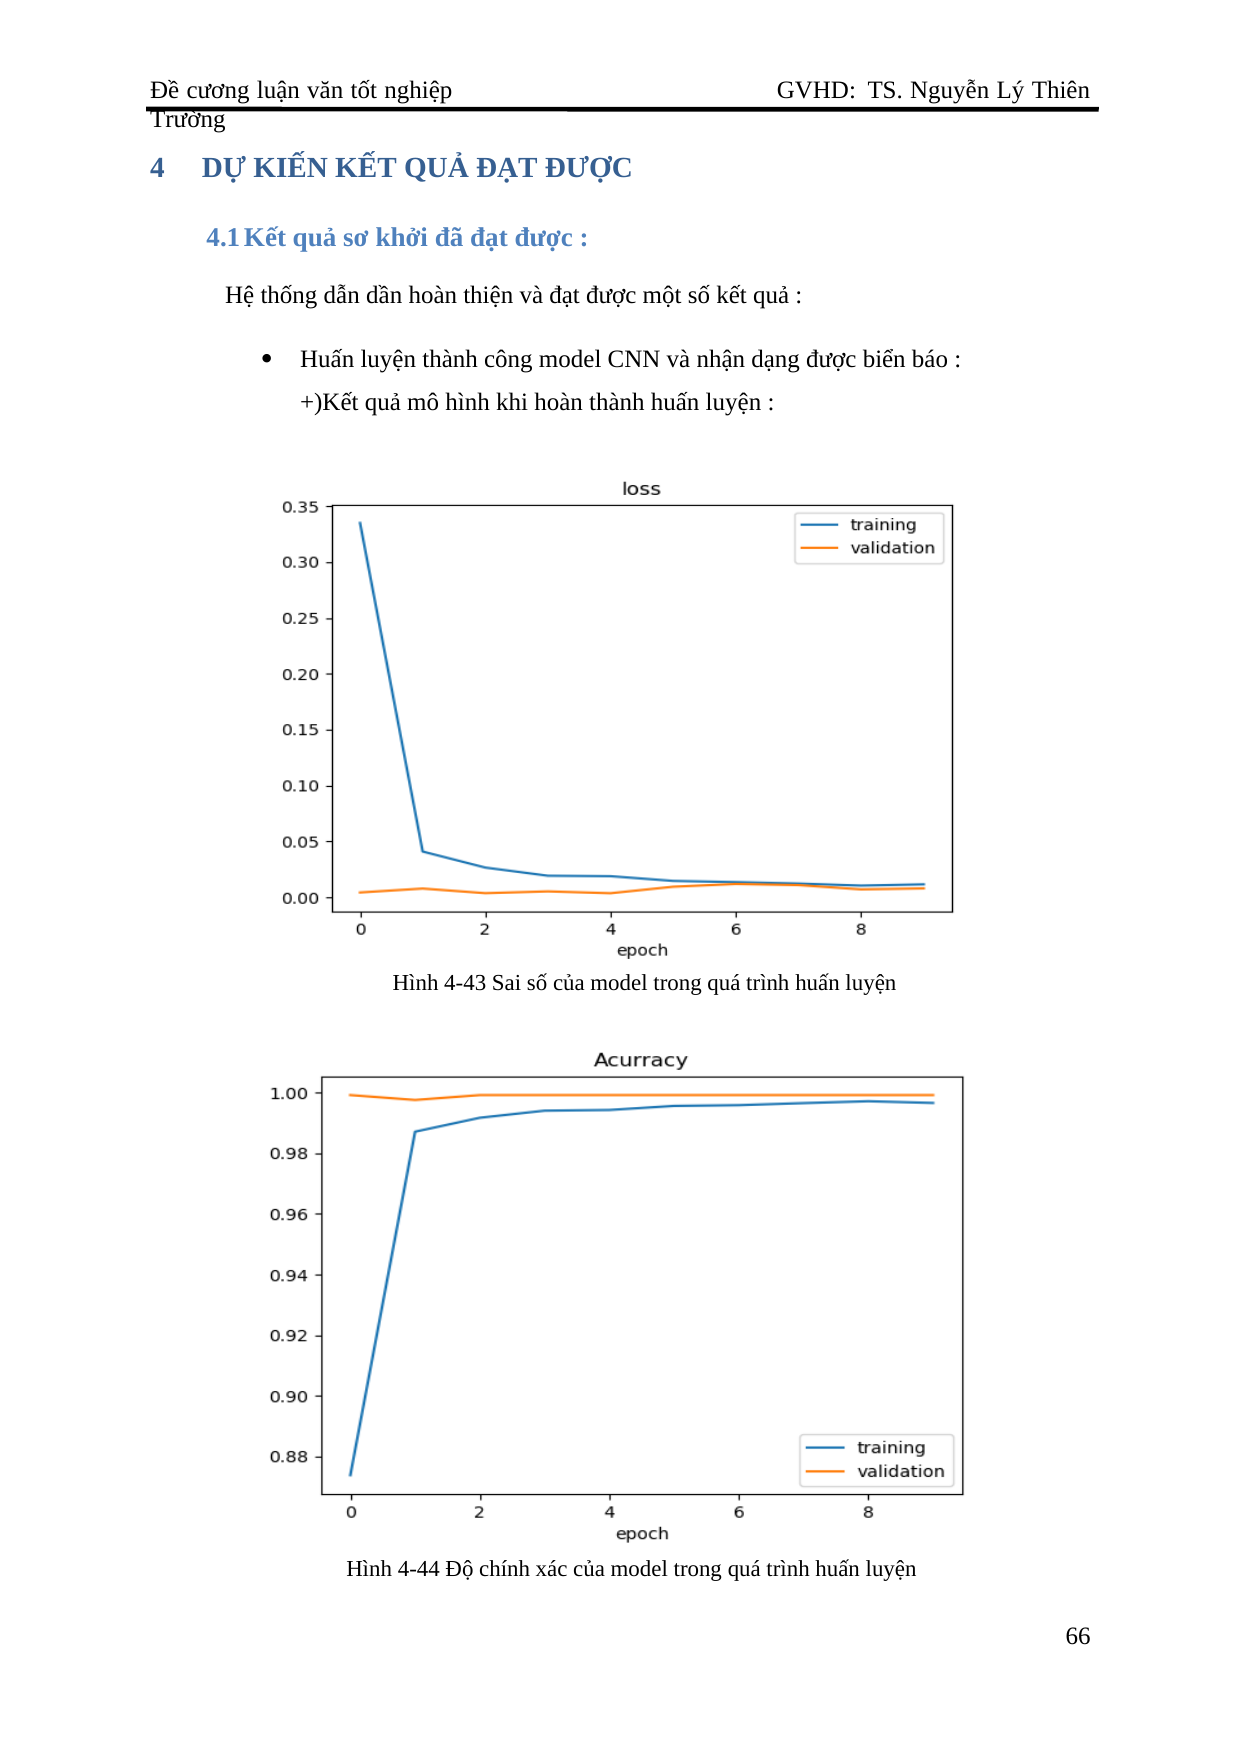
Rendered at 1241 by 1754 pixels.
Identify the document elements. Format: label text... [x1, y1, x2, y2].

subtitle DỰ KIẾN KẾT QUẢ ĐẠT ĐƯỢC [150, 150, 1090, 183]
picture [218, 1011, 1045, 1554]
subtitle Kết quả sơ khởi đã đạt được : [206, 221, 1090, 252]
text Hệ thống dẫn dần hoàn thiện và đạt được một số kết quả : [225, 280, 1090, 309]
list +)Kết quả mô hình khi hoàn thành huấn luyện : [300, 387, 1090, 416]
picture [232, 441, 1032, 970]
list Huấn luyện thành công model CNN và nhận dạng được biển báo : [262, 344, 1090, 373]
